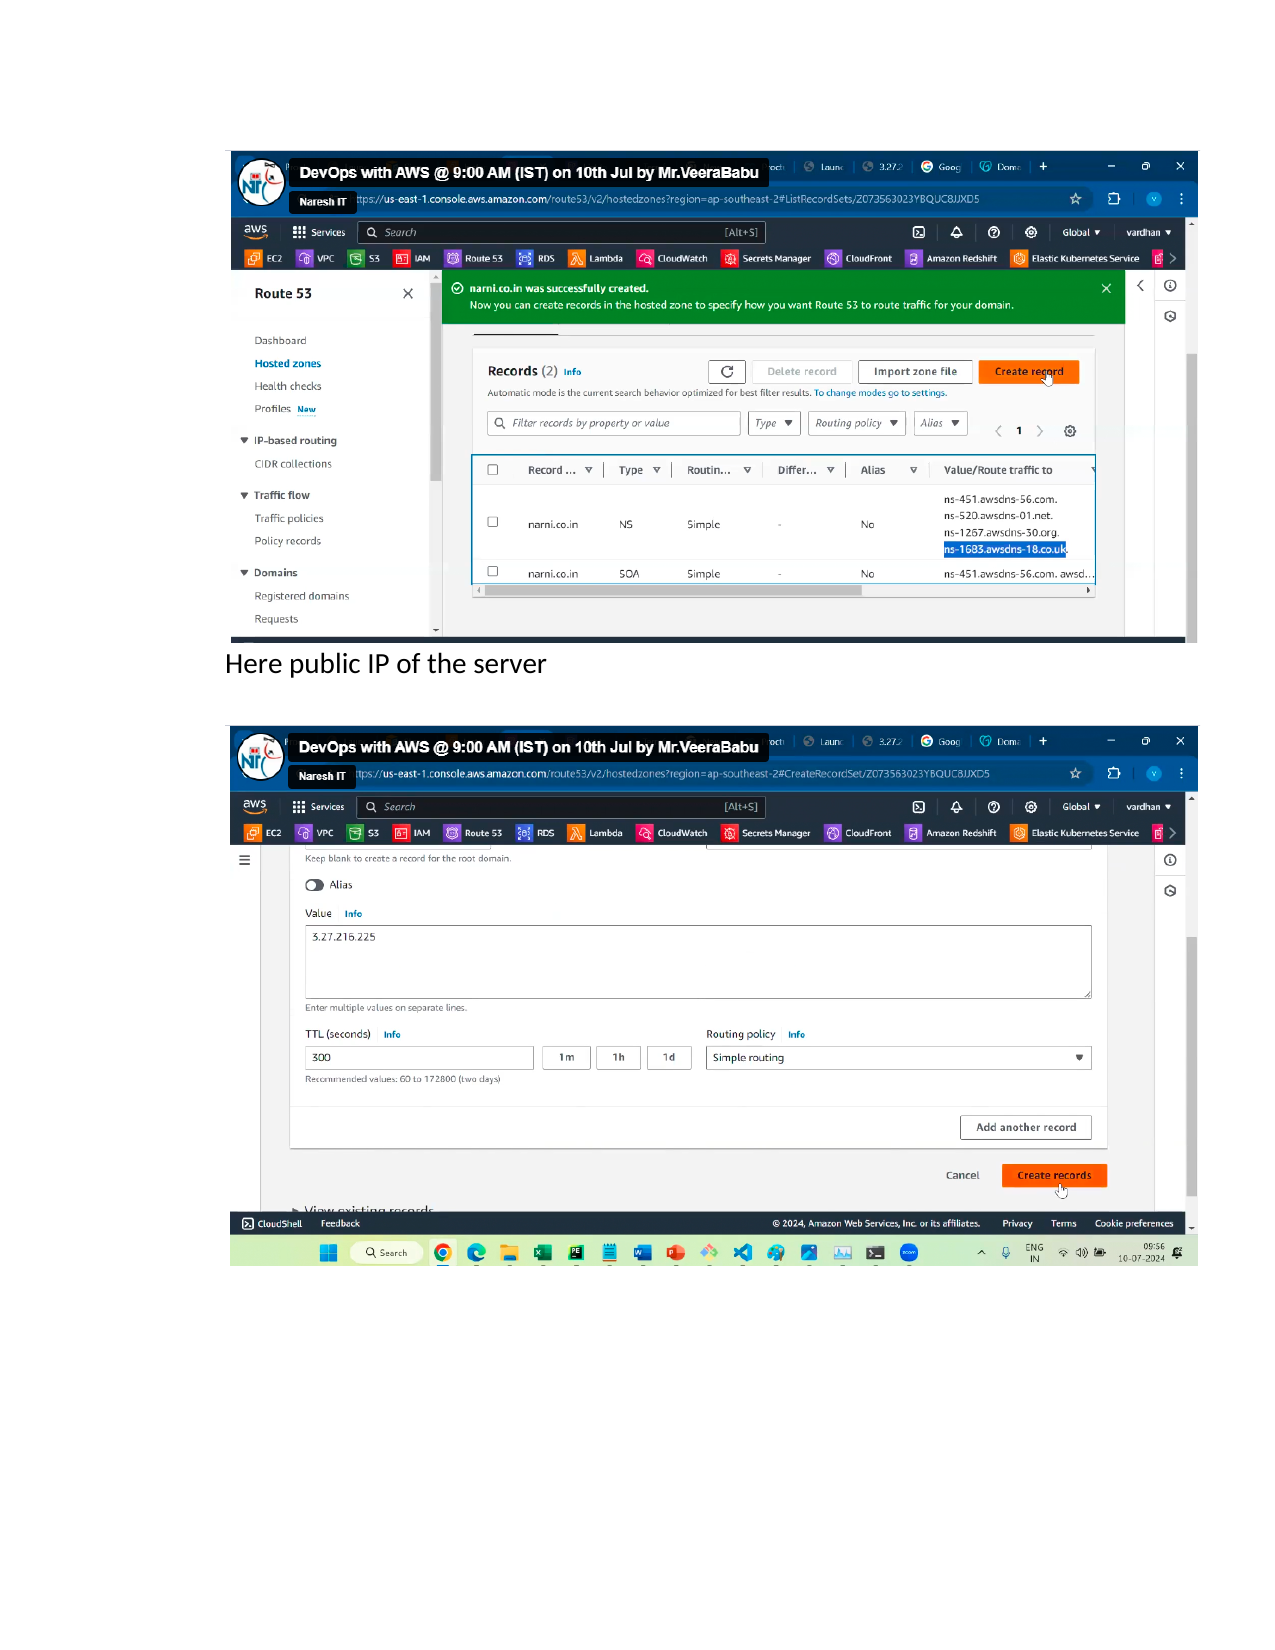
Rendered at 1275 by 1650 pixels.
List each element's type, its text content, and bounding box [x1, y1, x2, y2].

list Here public IP of the server [225, 645, 1125, 681]
picture [225, 721, 1200, 1266]
picture [225, 150, 1200, 643]
